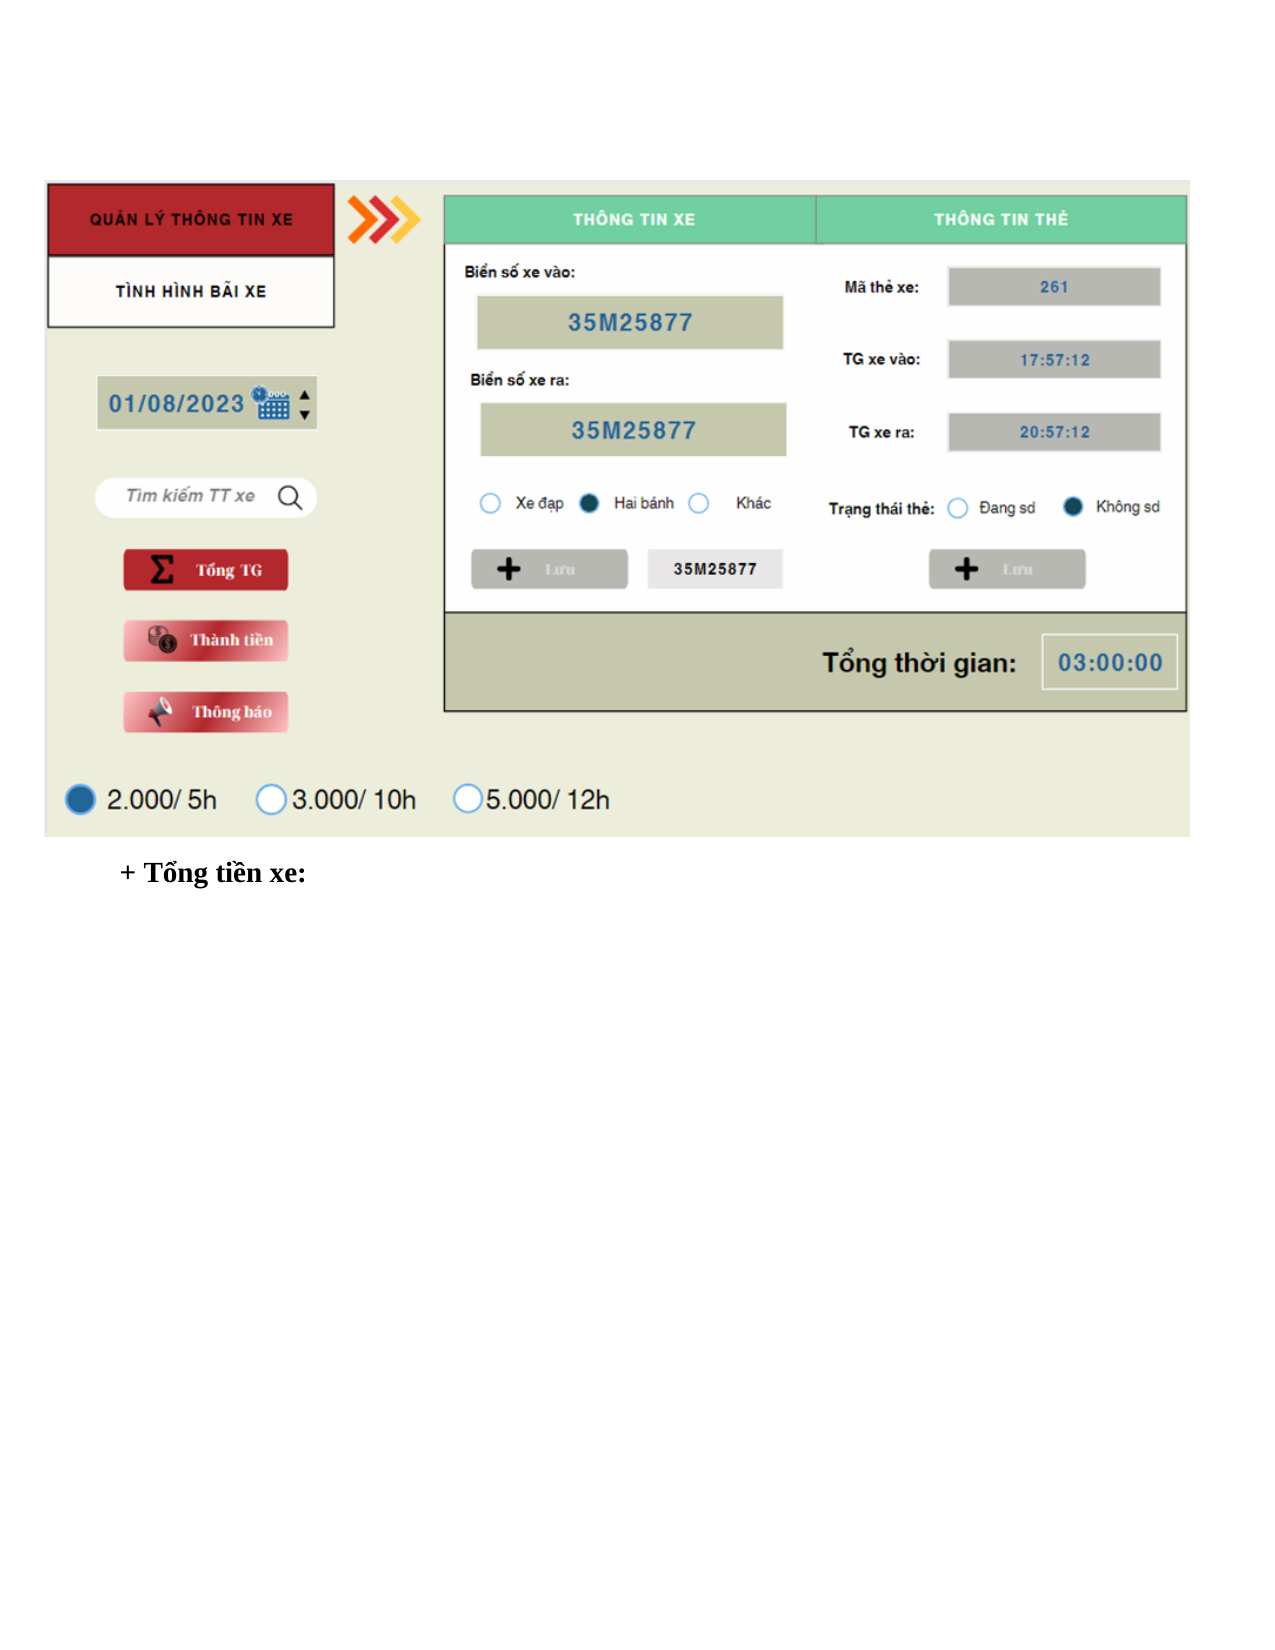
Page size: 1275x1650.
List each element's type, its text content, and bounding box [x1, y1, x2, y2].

picture [44, 180, 1190, 837]
text + Tổng tiền xe: [44, 855, 1219, 889]
